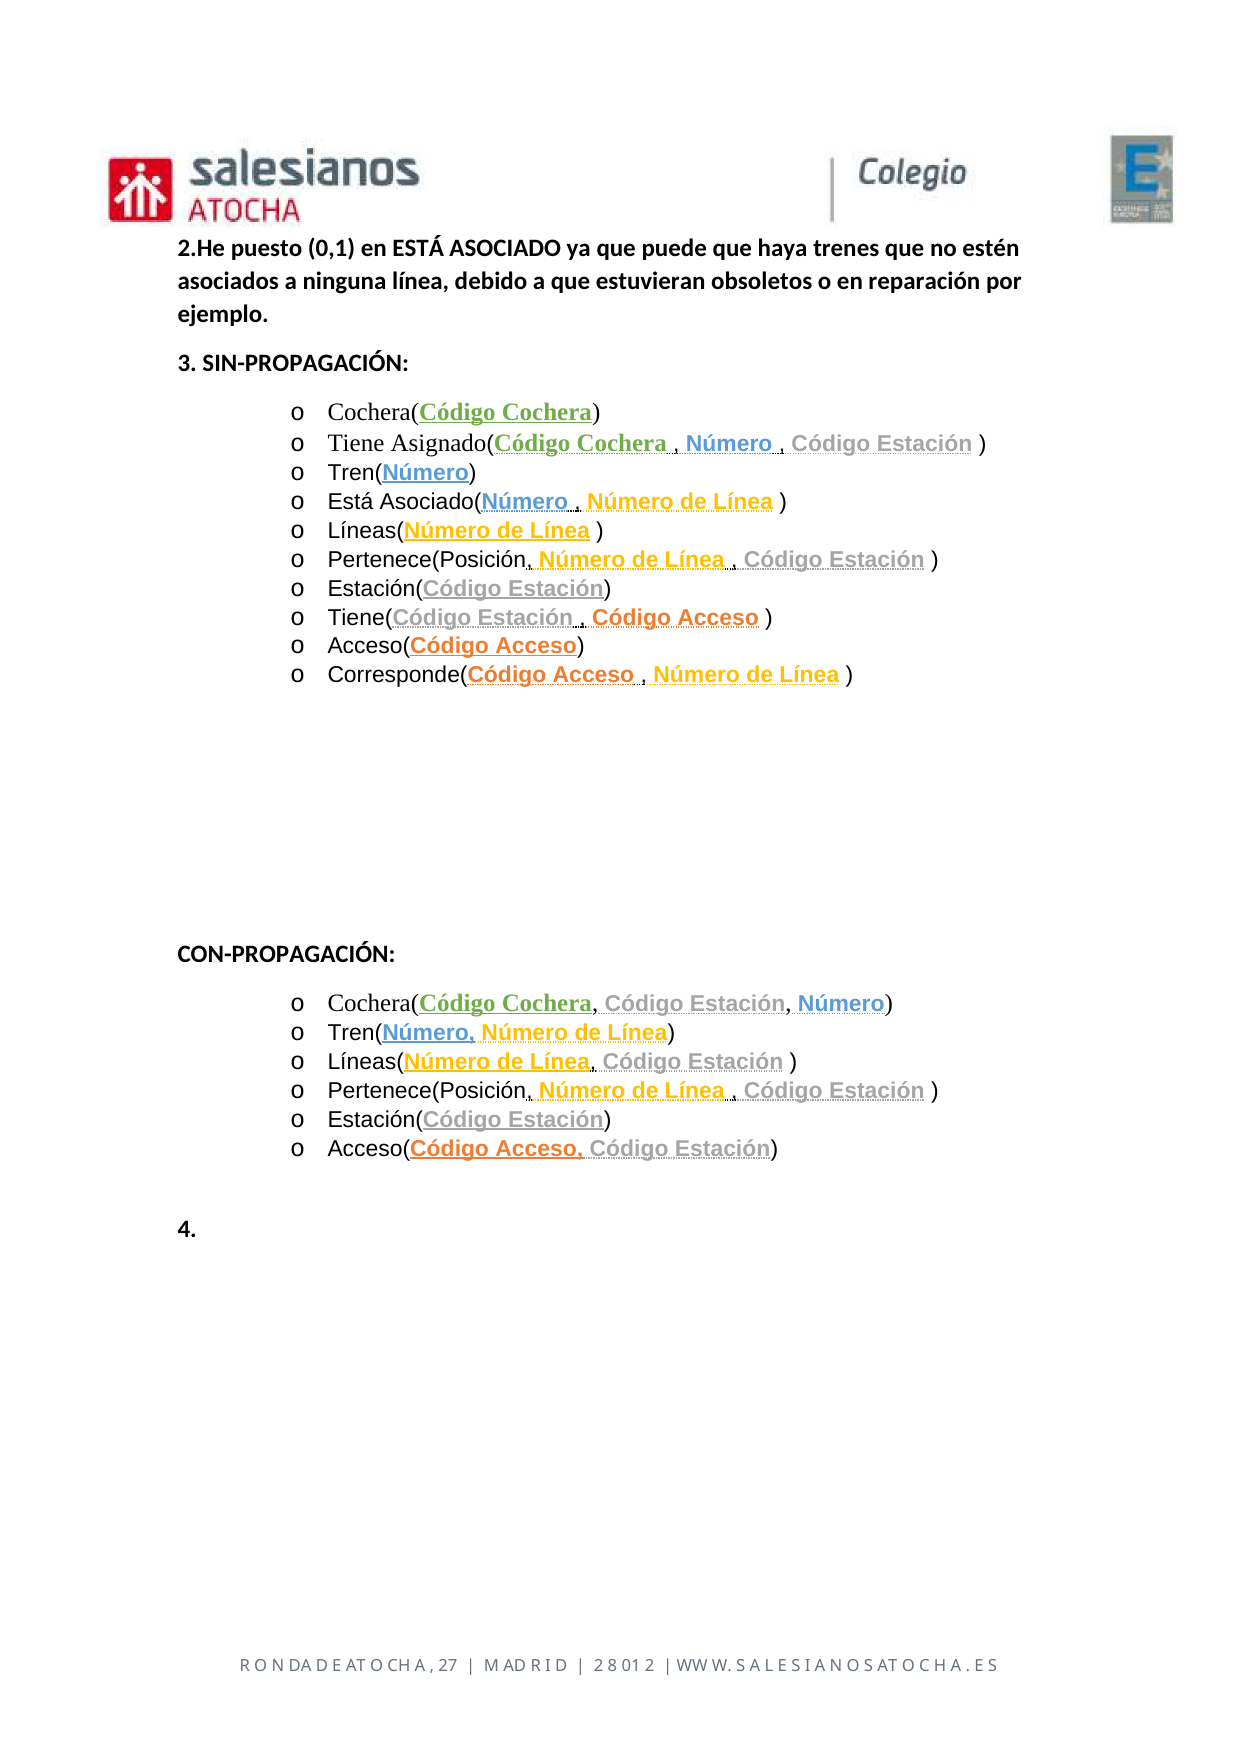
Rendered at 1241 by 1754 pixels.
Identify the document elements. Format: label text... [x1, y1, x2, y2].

list Acceso(Código Acceso, Código Estación) [290, 1134, 1093, 1163]
list Estación(Código Estación) [290, 574, 1093, 603]
list Cochera(Código Cochera, Código Estación, Número) [290, 988, 1093, 1019]
list Corresponde(Código Acceso , Número de Línea ) [290, 661, 1093, 690]
list Tren(Número) [290, 459, 1093, 488]
list Pertenece(Posición, Número de Línea , Código Estación ) [290, 546, 1093, 574]
list Está Asociado(Número , Número de Línea ) [290, 488, 1093, 517]
list Tiene Asignado(Código Cochera , Número , Código Estación ) [290, 428, 1093, 459]
text 3. SIN-PROPAGACIÓN: [177, 347, 1093, 378]
list Cochera(Código Cochera) [290, 397, 1093, 428]
text 4. [177, 1213, 1093, 1243]
list Tiene(Código Estación , Código Acceso ) [290, 603, 1093, 632]
list Acceso(Código Acceso) [290, 632, 1093, 661]
list Líneas(Número de Línea ) [290, 517, 1093, 546]
text 2.He puesto (0,1) en ESTÁ ASOCIADO ya que puede que haya trenes que no estén asociados a ninguna línea, debido a que estuvieran obsoletos o en reparación por ejemplo. [177, 232, 1093, 328]
list Pertenece(Posición, Número de Línea , Código Estación ) [290, 1077, 1093, 1106]
list Estación(Código Estación) [290, 1106, 1093, 1134]
picture [0, 0, 1238, 231]
list Líneas(Número de Línea, Código Estación ) [290, 1048, 1093, 1077]
list Tren(Número, Número de Línea) [290, 1019, 1093, 1048]
text CON-PROPAGACIÓN: [177, 938, 1093, 969]
